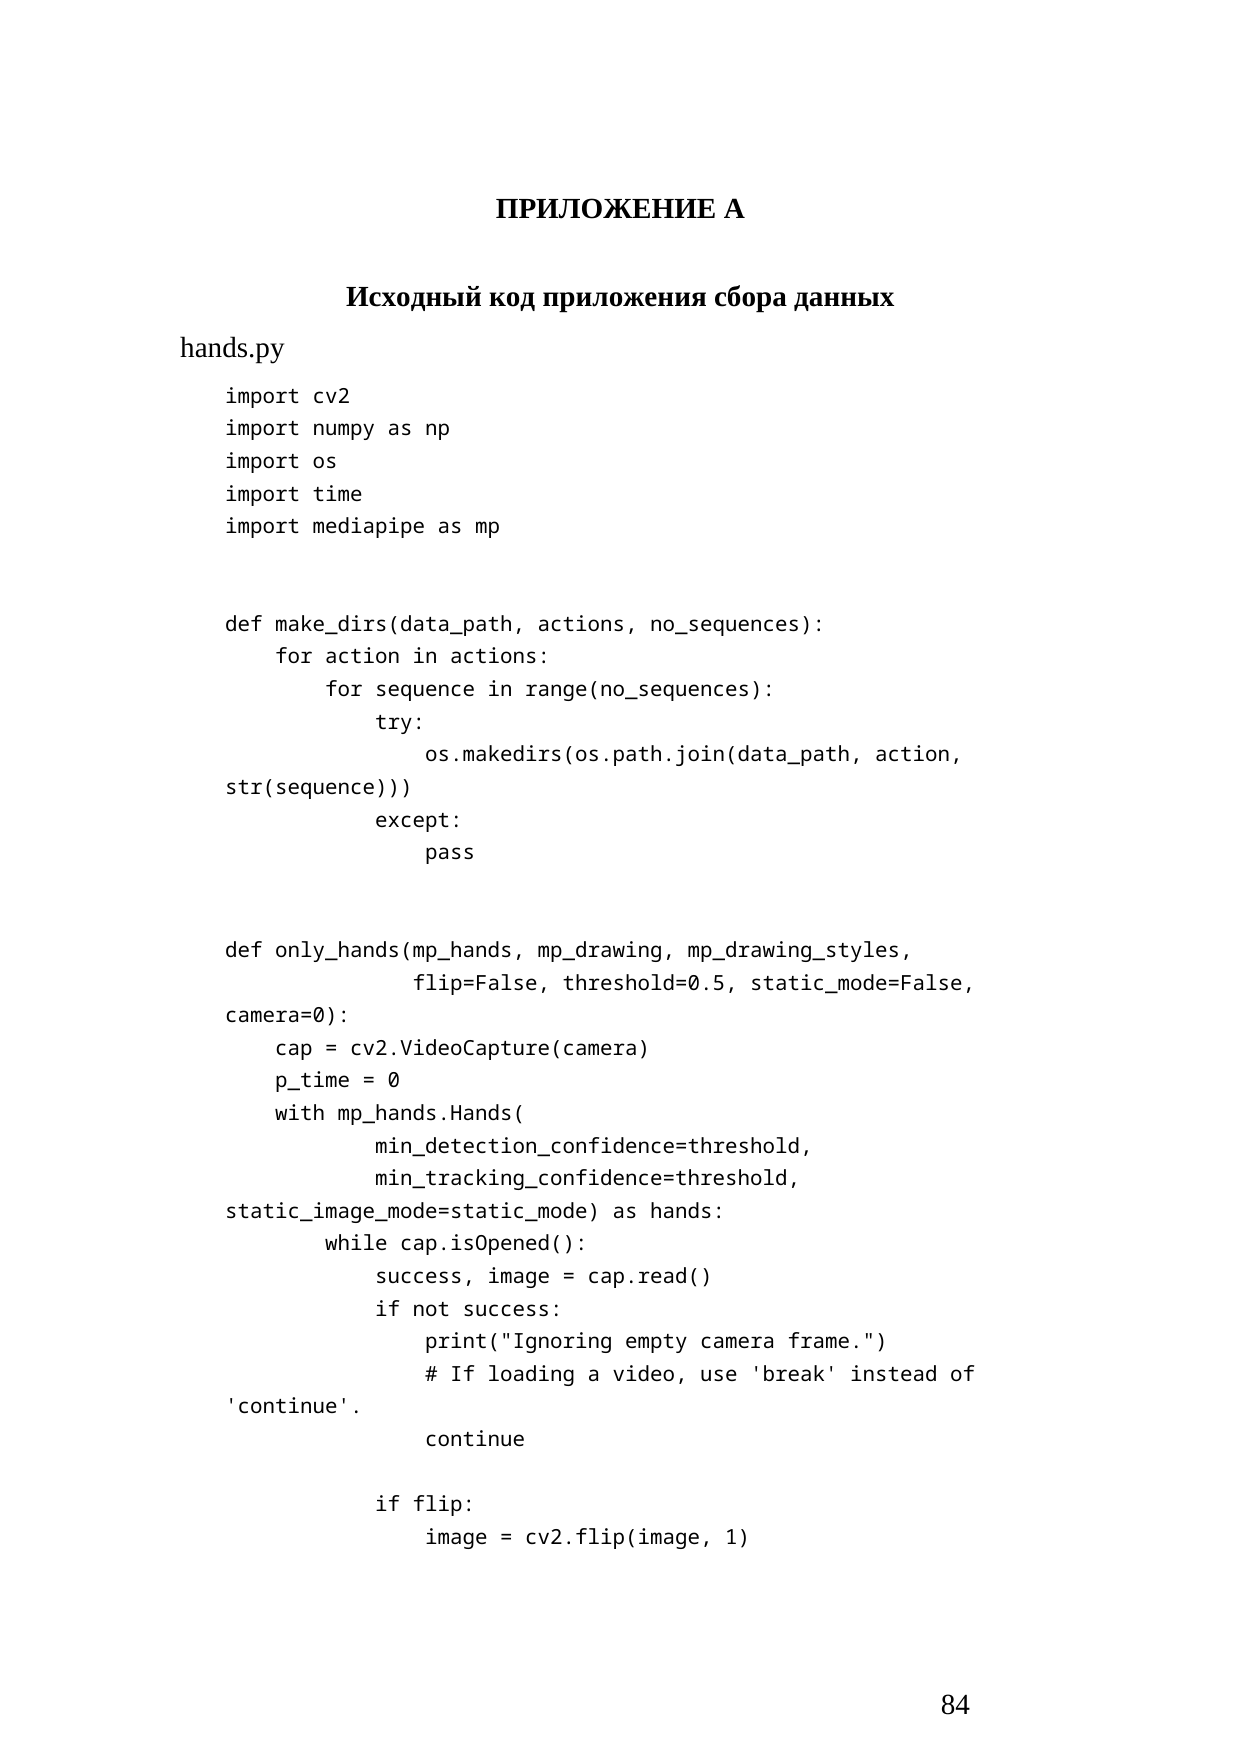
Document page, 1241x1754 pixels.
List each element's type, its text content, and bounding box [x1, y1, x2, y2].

text for action in actions: [225, 642, 1090, 670]
text import os [225, 446, 1090, 474]
text flip=False, threshold=0.5, static_mode=False, camera=0): [225, 968, 1090, 1029]
text p_time = 0 [225, 1066, 1090, 1094]
subtitle Исходный код приложения сбора данных [150, 279, 1090, 313]
text try: [225, 707, 1090, 735]
text continue [225, 1424, 1090, 1453]
text def only_hands(mp_hands, mp_drawing, mp_drawing_styles, [225, 935, 1090, 963]
text import cv2 [225, 381, 1090, 409]
text if flip: [225, 1489, 1090, 1518]
text min_tracking_confidence=threshold, static_image_mode=static_mode) as hands: [225, 1163, 1090, 1224]
text image = cv2.flip(image, 1) [225, 1522, 1090, 1550]
subtitle ПРИЛОЖЕНИЕ А [150, 192, 1090, 225]
text success, image = cap.read() [225, 1261, 1090, 1289]
text pass [225, 837, 1090, 866]
text def make_dirs(data_path, actions, no_sequences): [225, 609, 1090, 637]
text import time [225, 479, 1090, 507]
text with mp_hands.Hands( [225, 1098, 1090, 1127]
text for sequence in range(no_sequences): [225, 674, 1090, 703]
text except: [225, 805, 1090, 833]
text # If loading a video, use 'break' instead of 'continue'. [225, 1359, 1090, 1420]
text import mediapipe as mp [225, 511, 1090, 540]
text import numpy as np [225, 413, 1090, 442]
text print("Ignoring empty camera frame.") [225, 1326, 1090, 1355]
text while cap.isOpened(): [225, 1228, 1090, 1257]
text min_detection_confidence=threshold, [225, 1131, 1090, 1159]
text hands.py [150, 331, 1090, 364]
text os.makedirs(os.path.join(data_path, action, str(sequence))) [225, 739, 1090, 801]
text cap = cv2.VideoCapture(camera) [225, 1033, 1090, 1061]
text if not success: [225, 1294, 1090, 1322]
